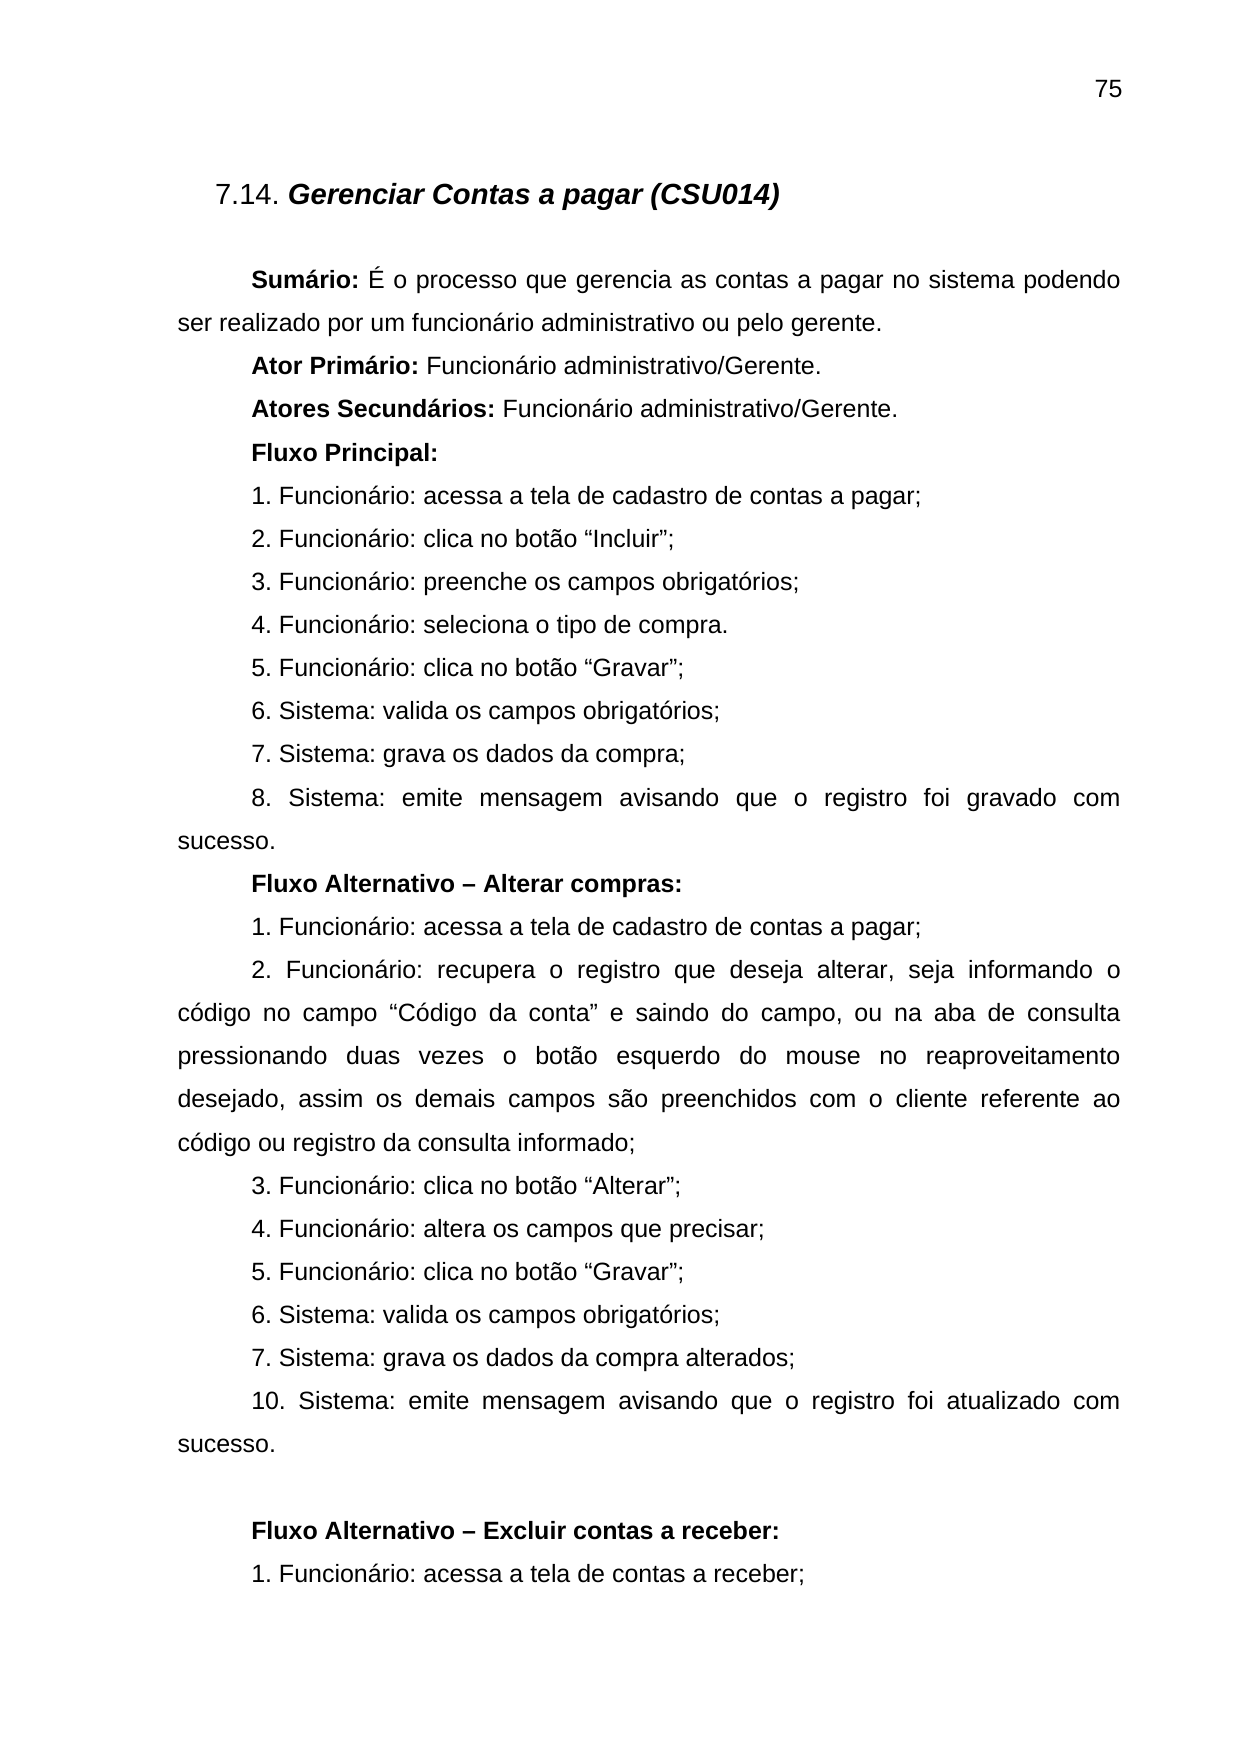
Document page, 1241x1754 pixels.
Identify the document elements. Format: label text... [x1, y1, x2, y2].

text Fluxo Alternativo – Alterar compras: [177, 869, 1122, 897]
text 3. Funcionário: preenche os campos obrigatórios; [177, 567, 1122, 596]
text Fluxo Principal: [177, 437, 1122, 466]
text 5. Funcionário: clica no botão “Gravar”; [177, 1257, 1122, 1286]
text 4. Funcionário: altera os campos que precisar; [177, 1214, 1122, 1242]
text Sumário: É o processo que gerencia as contas a pagar no sistema podendo ser realizado por um funcionário administrativo ou pelo gerente. [177, 265, 1122, 337]
text 7. Sistema: grava os dados da compra; [177, 739, 1122, 768]
text 1. Funcionário: acessa a tela de cadastro de contas a pagar; [177, 481, 1122, 509]
text 3. Funcionário: clica no botão “Alterar”; [177, 1171, 1122, 1199]
text 8. Sistema: emite mensagem avisando que o registro foi gravado com sucesso. [177, 782, 1122, 854]
text 6. Sistema: valida os campos obrigatórios; [177, 696, 1122, 725]
text 5. Funcionário: clica no botão “Gravar”; [177, 653, 1122, 682]
text 2. Funcionário: recupera o registro que deseja alterar, seja informando o código no campo “Código da conta” e saindo do campo, ou na aba de consulta pressionando duas vezes o botão esquerdo do mouse no reaproveitamento desejado, assim os demais campos são preenchidos com o cliente referente ao código ou registro da consulta informado; [177, 955, 1122, 1156]
text Fluxo Alternativo – Excluir contas a receber: [177, 1516, 1122, 1544]
text Gerenciar Contas a pagar (CSU014) [215, 177, 1122, 211]
text 6. Sistema: valida os campos obrigatórios; [177, 1300, 1122, 1329]
text Atores Secundários: Funcionário administrativo/Gerente. [177, 394, 1122, 423]
text 1. Funcionário: acessa a tela de cadastro de contas a pagar; [177, 912, 1122, 941]
text 2. Funcionário: clica no botão “Incluir”; [177, 524, 1122, 552]
text 1. Funcionário: acessa a tela de contas a receber; [177, 1559, 1122, 1587]
text 4. Funcionário: seleciona o tipo de compra. [177, 610, 1122, 639]
text 7. Sistema: grava os dados da compra alterados; [177, 1343, 1122, 1372]
text 10. Sistema: emite mensagem avisando que o registro foi atualizado com sucesso. [177, 1386, 1122, 1458]
text Ator Primário: Funcionário administrativo/Gerente. [177, 351, 1122, 380]
